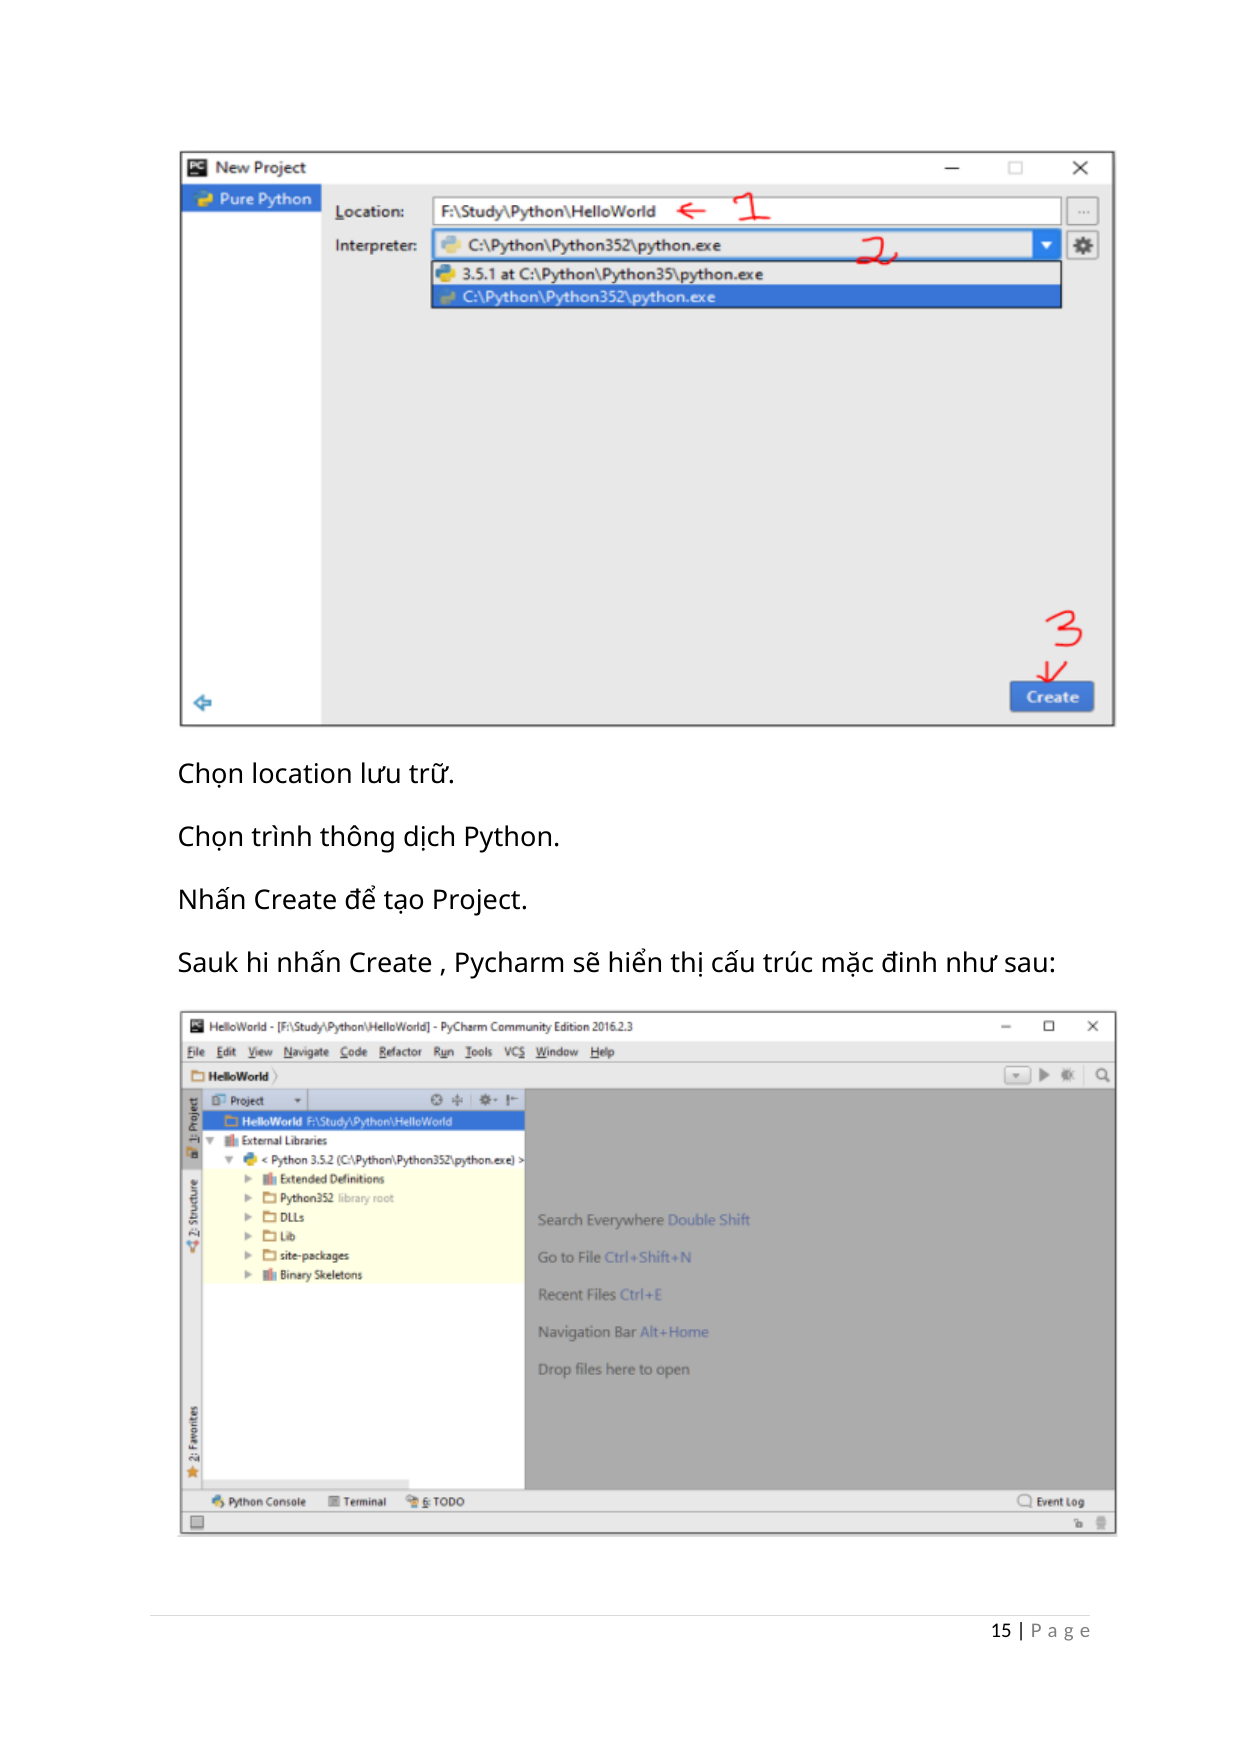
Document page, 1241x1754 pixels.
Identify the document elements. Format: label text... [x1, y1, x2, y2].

picture [177, 1007, 1118, 1537]
text Sauk hi nhấn Create , Pycharm sẽ hiển thị cấu trúc mặc đinh như sau: [150, 944, 1090, 981]
text Chọn location lưu trữ. [150, 754, 1090, 791]
picture [177, 150, 1118, 730]
text Chọn trình thông dịch Python. [150, 817, 1090, 854]
text Nhấn Create để tạo Project. [150, 881, 1090, 918]
